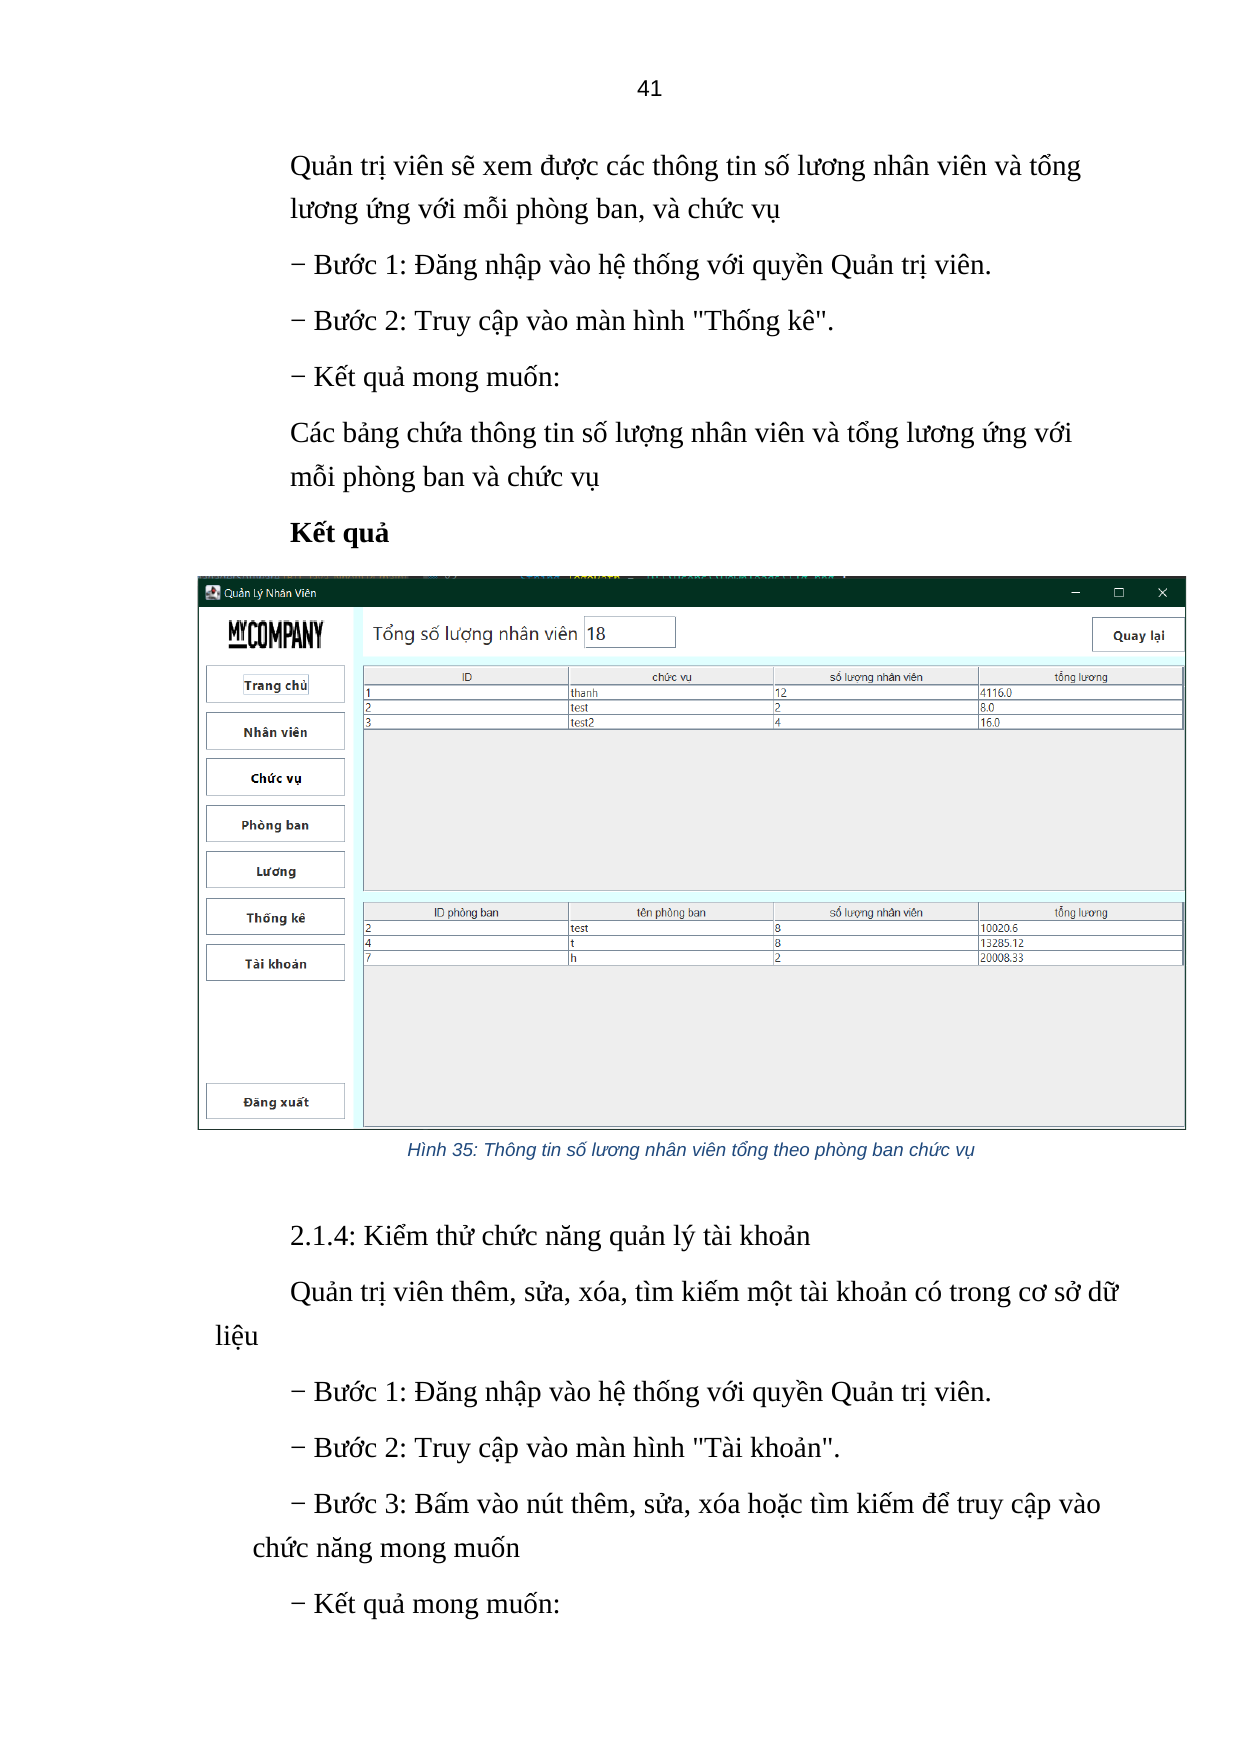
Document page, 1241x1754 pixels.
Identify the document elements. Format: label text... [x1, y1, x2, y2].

text − Kết quả mong muốn: [215, 359, 1122, 393]
text − Kết quả mong muốn: [215, 1586, 1122, 1619]
text Quản trị viên thêm, sửa, xóa, tìm kiếm một tài khoản có trong cơ sở dữ liệu [215, 1274, 1122, 1352]
text Kết quả [290, 515, 1122, 548]
text − Bước 2: Truy cập vào màn hình "Tài khoản". [215, 1430, 1122, 1464]
text − Bước 2: Truy cập vào màn hình "Thống kê". [215, 303, 1122, 337]
text Quản trị viên sẽ xem được các thông tin số lương nhân viên và tổng lương ứng với mỗi phòng ban, và chức vụ [290, 148, 1122, 225]
text − Bước 1: Đăng nhập vào hệ thống với quyền Quản trị viên. [215, 247, 1122, 281]
text − Bước 1: Đăng nhập vào hệ thống với quyền Quản trị viên. [215, 1374, 1122, 1408]
picture [197, 576, 1187, 1130]
text − Bước 3: Bấm vào nút thêm, sửa, xóa hoặc tìm kiếm để truy cập vào chức năng mong muốn [252, 1486, 1122, 1563]
text 2.1.4: Kiểm thử chức năng quản lý tài khoản [215, 1218, 1122, 1252]
text Các bảng chứa thông tin số lượng nhân viên và tổng lương ứng với mỗi phòng ban và chức vụ [290, 415, 1122, 492]
